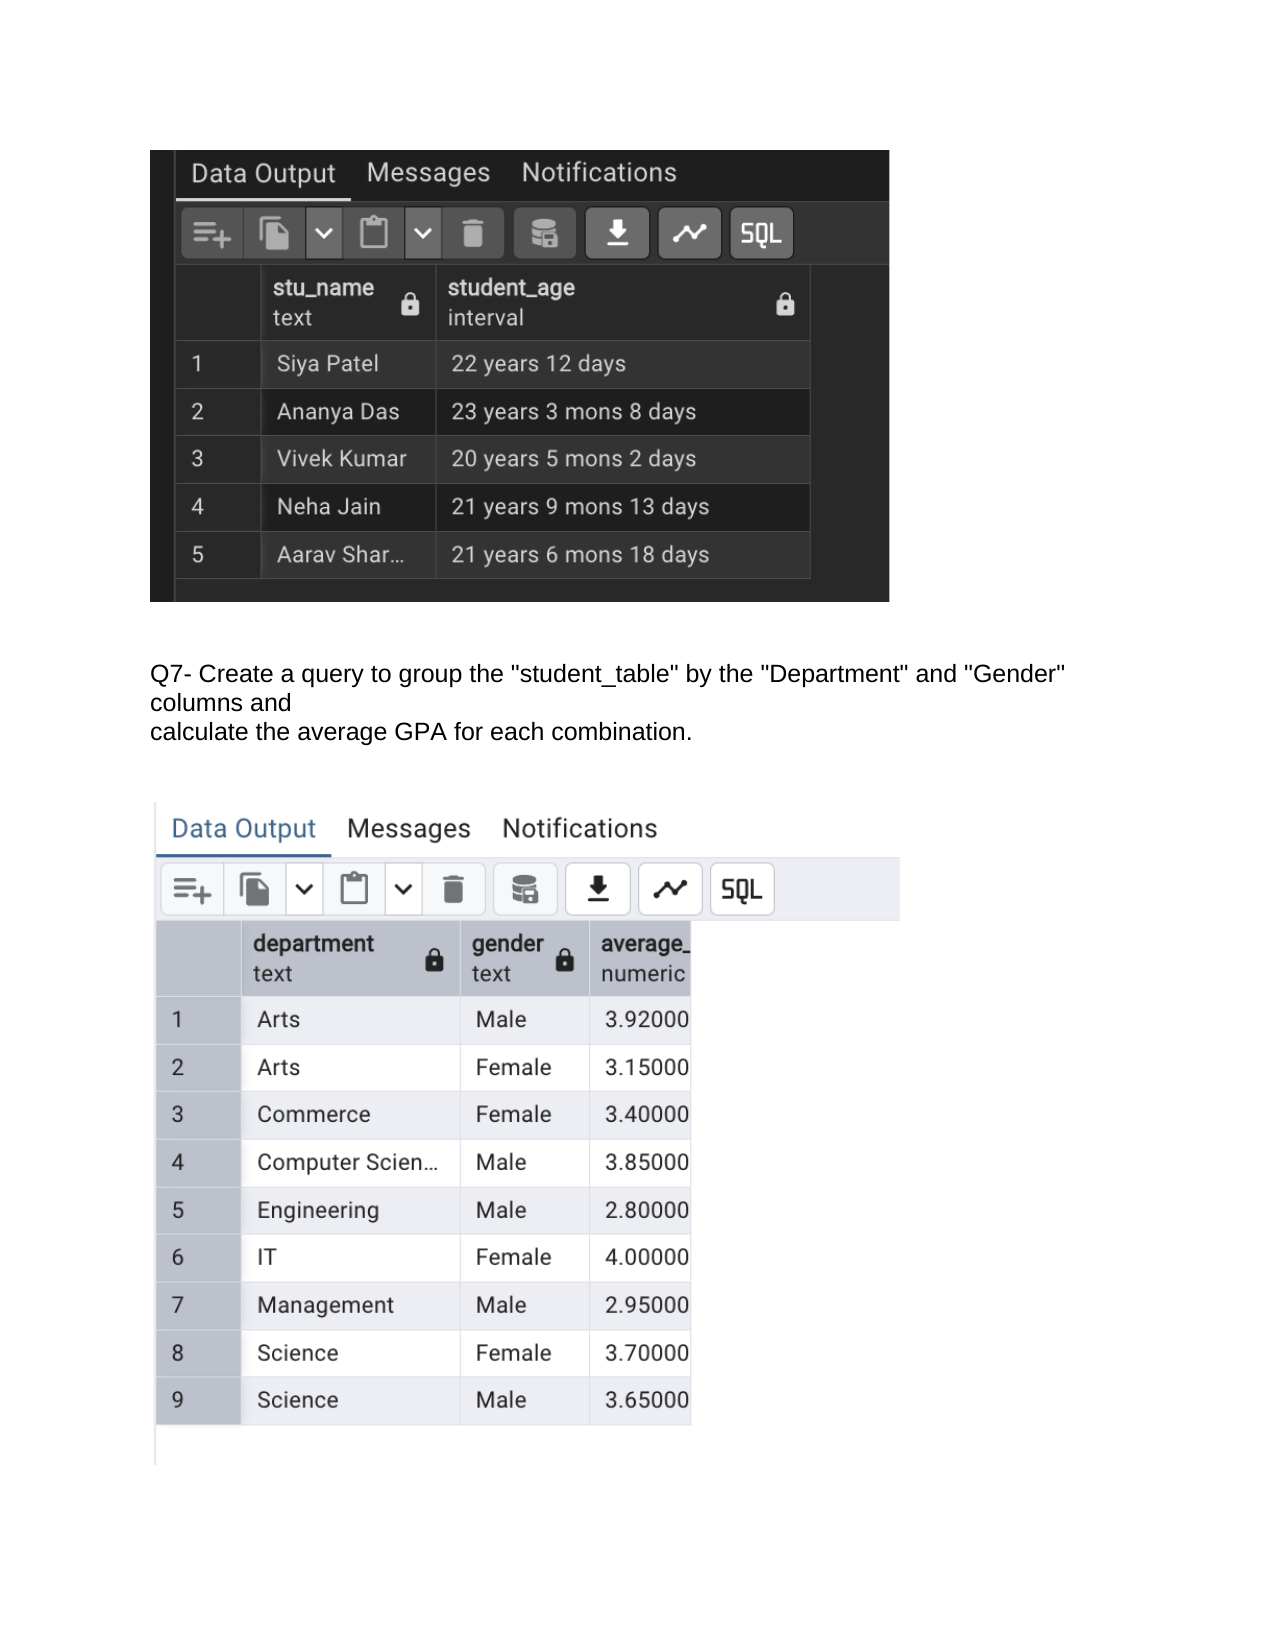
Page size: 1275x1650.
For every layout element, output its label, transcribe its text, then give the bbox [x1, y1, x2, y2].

text calculate the average GPA for each combination. [150, 717, 1125, 745]
text Q7- Create a query to group the "student_table" by the "Department" and "Gender" columns and [150, 659, 1125, 717]
picture [150, 802, 901, 1465]
picture [150, 150, 890, 602]
